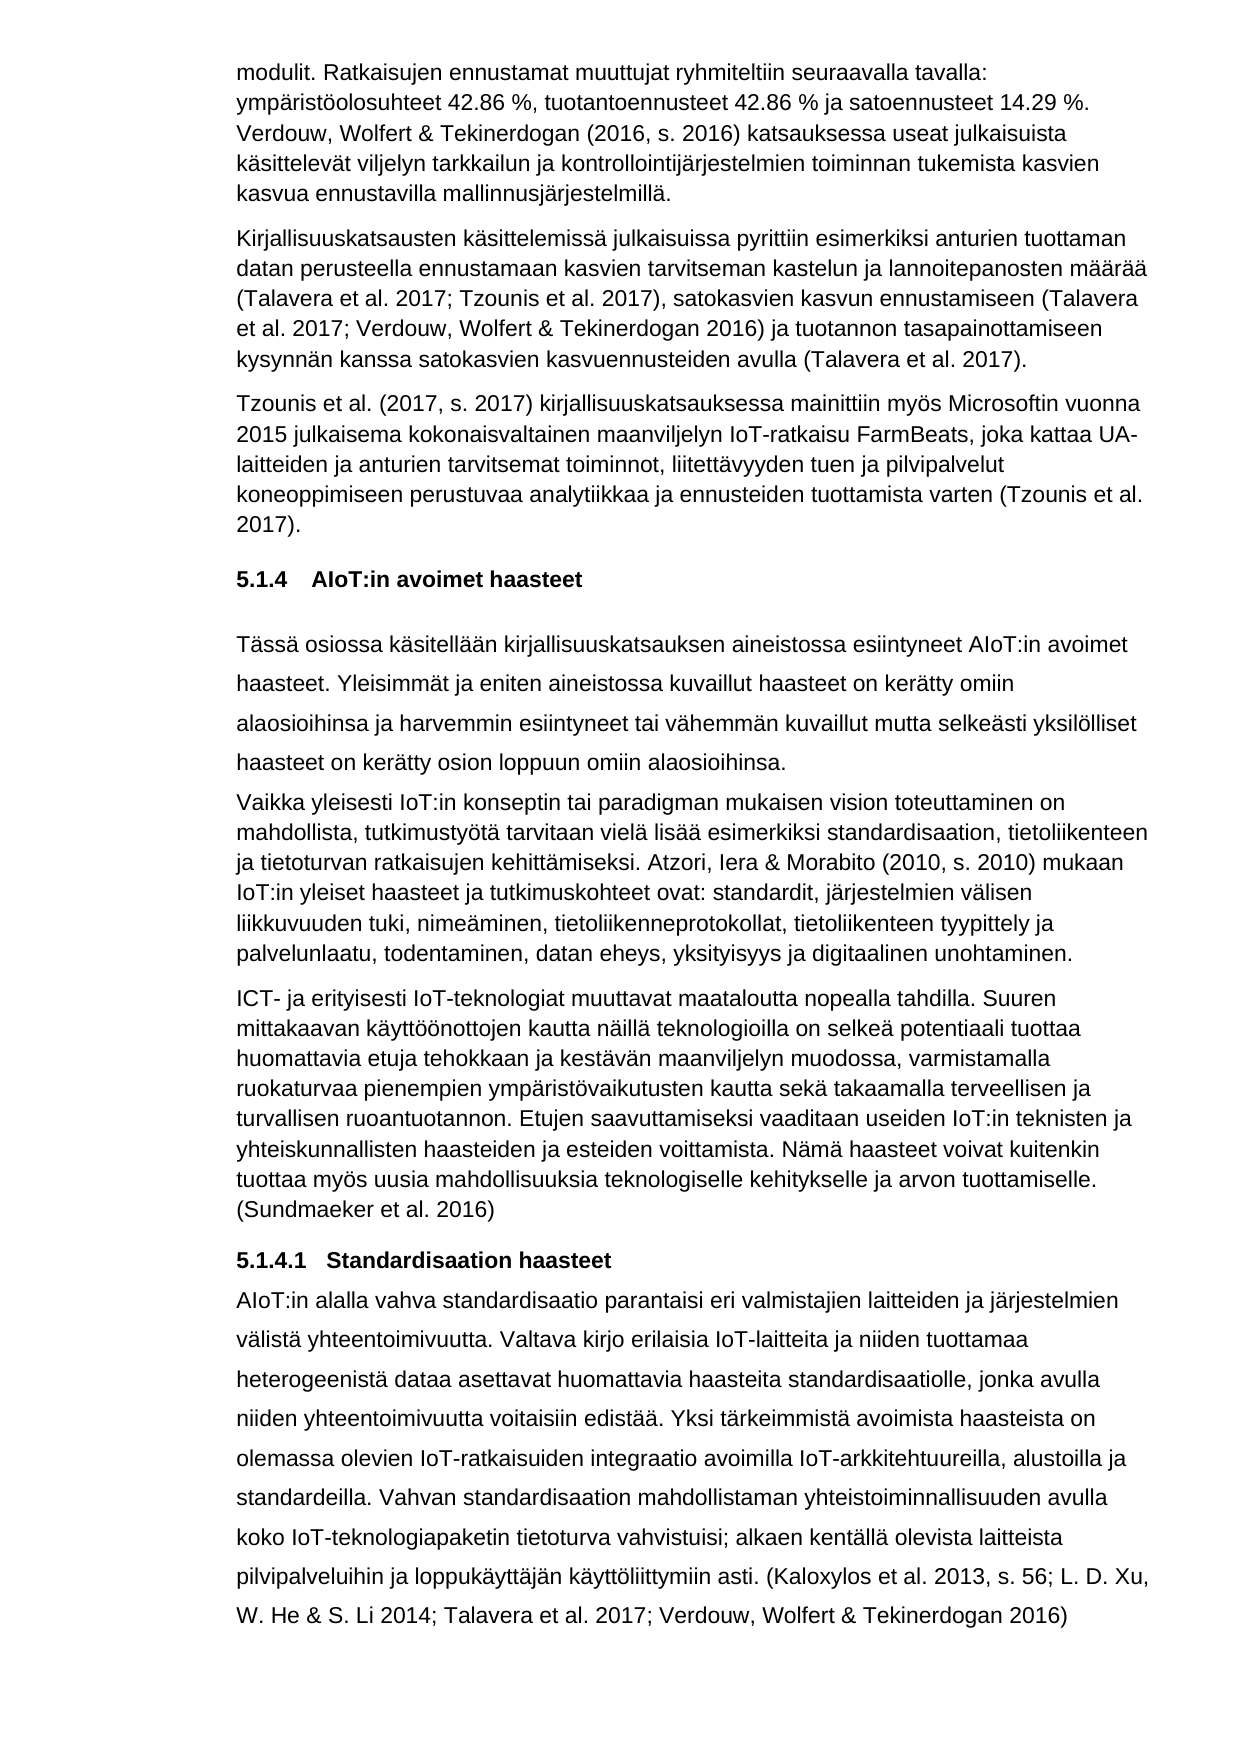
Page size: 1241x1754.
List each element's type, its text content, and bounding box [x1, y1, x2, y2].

text Tzounis et al. (2017, s. 2017) kirjallisuuskatsauksessa mainittiin myös Microsoftin vuonna 2015 julkaisema kokonaisvaltainen maanviljelyn IoT-ratkaisu FarmBeats, joka kattaa UA-laitteiden ja anturien tarvitsemat toiminnot, liitettävyyden tuen ja pilvipalvelut koneoppimiseen perustuvaa analytiikkaa ja ennusteiden tuottamista varten (Tzounis et al. 2017). [236, 390, 1152, 537]
subtitle AIoT:in avoimet haasteet [236, 566, 1152, 593]
text ICT- ja erityisesti IoT-teknologiat muuttavat maataloutta nopealla tahdilla. Suuren mittakaavan käyttöönottojen kautta näillä teknologioilla on selkeä potentiaali tuottaa huomattavia etuja tehokkaan ja kestävän maanviljelyn muodossa, varmistamalla ruokaturvaa pienempien ympäristövaikutusten kautta sekä takaamalla terveellisen ja turvallisen ruoantuotannon. Etujen saavuttamiseksi vaaditaan useiden IoT:in teknisten ja yhteiskunnallisten haasteiden ja esteiden voittamista. Nämä haasteet voivat kuitenkin tuottaa myös uusia mahdollisuuksia teknologiselle kehitykselle ja arvon tuottamiselle. (Sundmaeker et al. 2016) [236, 984, 1152, 1222]
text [236, 59, 1152, 206]
text Kirjallisuuskatsausten käsittelemissä julkaisuissa pyrittiin esimerkiksi anturien tuottaman datan perusteella ennustamaan kasvien tarvitseman kastelun ja lannoitepanosten määrää (Talavera et al. 2017; Tzounis et al. 2017), satokasvien kasvun ennustamiseen (Talavera et al. 2017; Verdouw, Wolfert & Tekinerdogan 2016) ja tuotannon tasapainottamiseen kysynnän kanssa satokasvien kasvuennusteiden avulla (Talavera et al. 2017). [236, 225, 1152, 372]
text Vaikka yleisesti IoT:in konseptin tai paradigman mukaisen vision toteuttaminen on mahdollista, tutkimustyötä tarvitaan vielä lisää esimerkiksi standardisaation, tietoliikenteen ja tietoturvan ratkaisujen kehittämiseksi. Atzori, Iera & Morabito (2010, s. 2010) mukaan IoT:in yleiset haasteet ja tutkimuskohteet ovat: standardit, järjestelmien välisen liikkuvuuden tuki, nimeäminen, tietoliikenneprotokollat, tietoliikenteen tyypittely ja palvelunlaatu, todentaminen, datan eheys, yksityisyys ja digitaalinen unohtaminen. [236, 789, 1152, 966]
subtitle Standardisaation haasteet [236, 1247, 1152, 1273]
